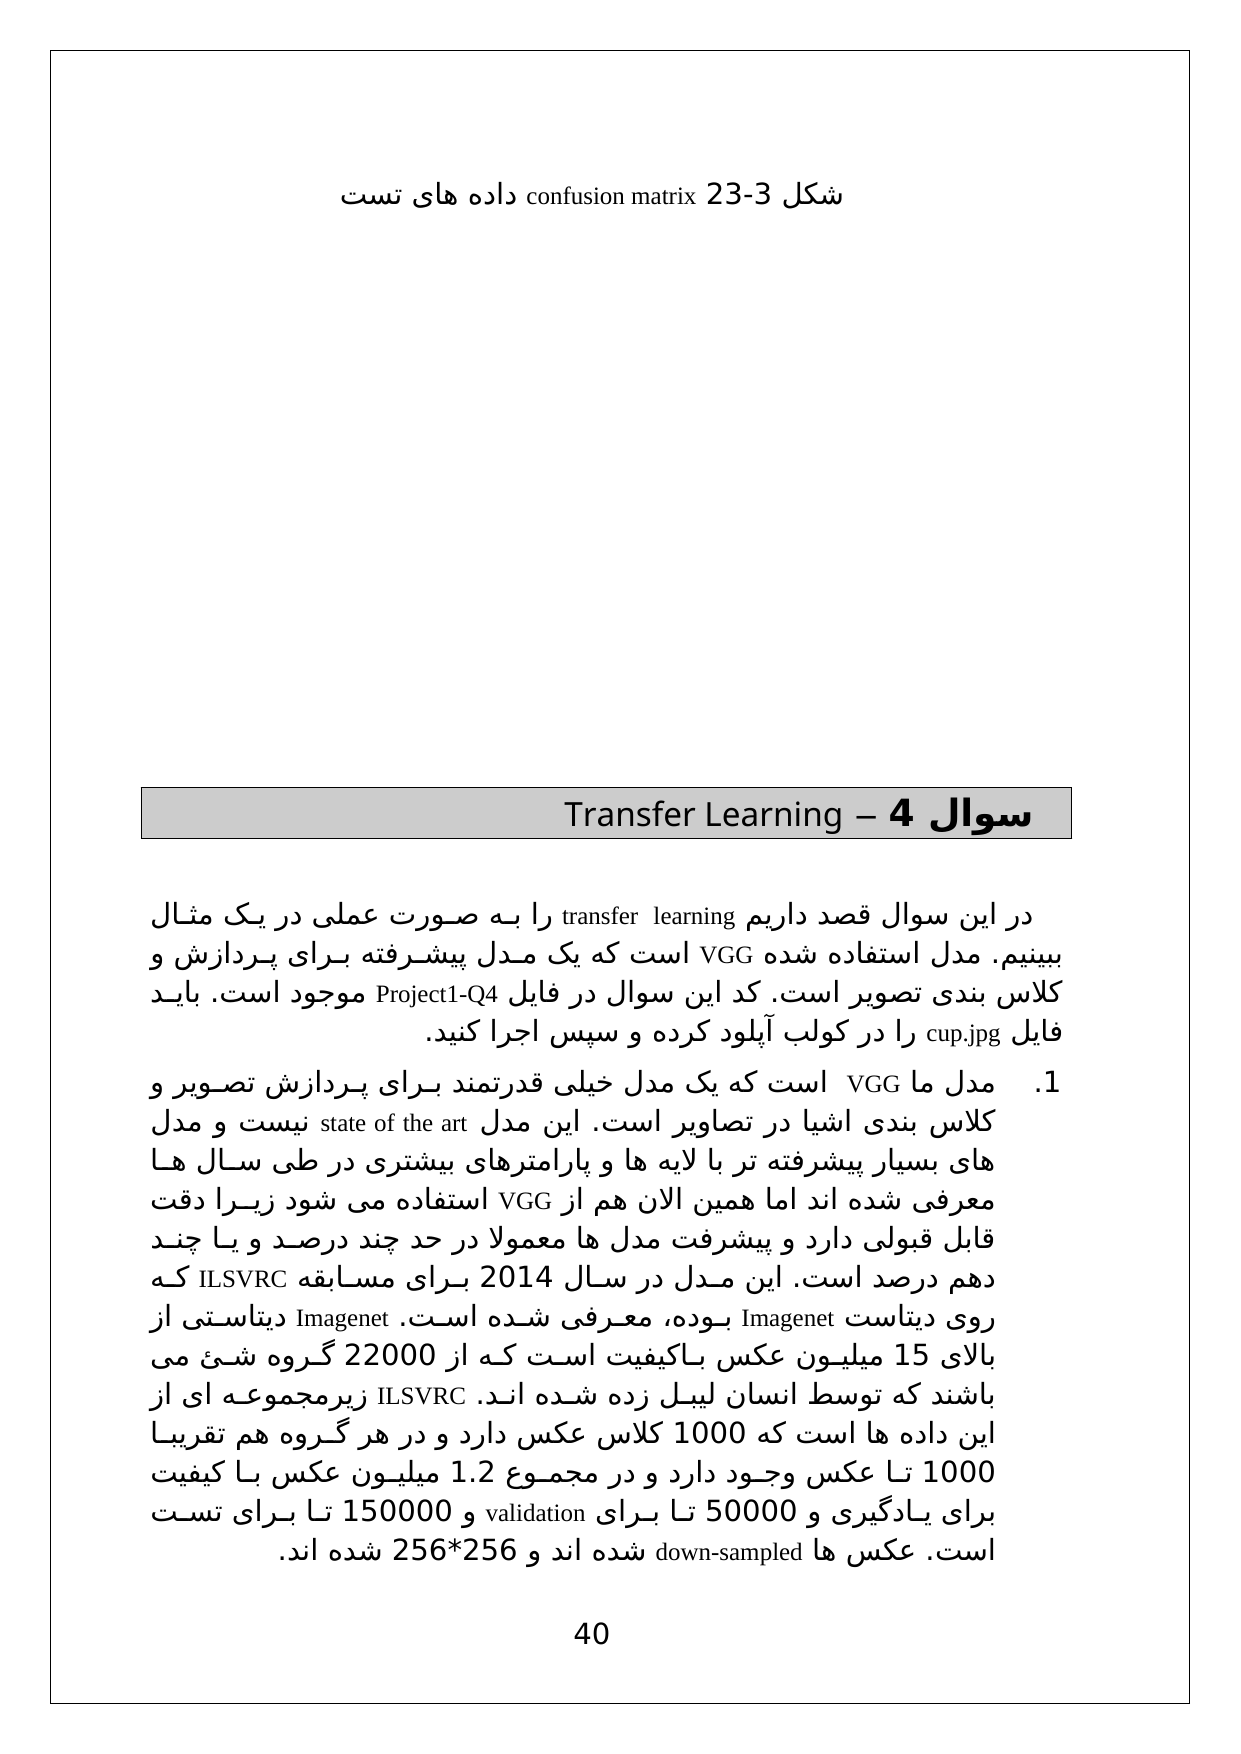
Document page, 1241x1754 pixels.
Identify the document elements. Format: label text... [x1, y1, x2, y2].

subtitle سوال 4 – Transfer Learning [142, 788, 1071, 838]
list مدل ما VGG است که یک مدل خیلی قدرتمند برای پردازش تصویر و کلاس بندی اشیا در تصاویر است. این مدل state of the art نیست و مدل های بسیار پیشرفته تر با لایه ها و پارامترهای بیشتری در طی سال ها معرفی شده اند اما همین الان هم از VGG استفاده می شود زیرا دقت قابل قبولی دارد و پیشرفت مدل ها معمولا در حد چند درصد و یا چند دهم درصد است. این مدل در سال 2014 برای مسابقه ILSVRC که روی دیتاست Imagenet بوده، معرفی شده است. Imagenet دیتاستی از بالای 15 میلیون عکس باکیفیت است که از 22000 گروه شئ می باشند که توسط انسان لیبل زده شده اند. ILSVRC زیرمجموعه ای از این داده ها است که 1000 کلاس عکس دارد و در هر گروه هم تقریبا 1000 تا عکس وجود دارد و در مجموع 1.2 میلیون عکس با کیفیت برای یادگیری و 50000 تا برای validation و 150000 تا برای تست است. عکس ها down-sampled شده اند و 256*256 شده اند. [150, 1065, 1033, 1567]
text در این سوال قصد داریم transfer learning را به صورت عملی در یک مثال ببینیم. مدل استفاده شده VGG است که یک مدل پیشرفته برای پردازش و کلاس بندی تصویر است. کد این سوال در فایل Project1-Q4 موجود است. باید فایل cup.jpg را در کولب آپلود کرده و سپس اجرا کنید. [150, 897, 1063, 1048]
text شکل 3-23 confusion matrix داده های تست [150, 177, 1063, 211]
